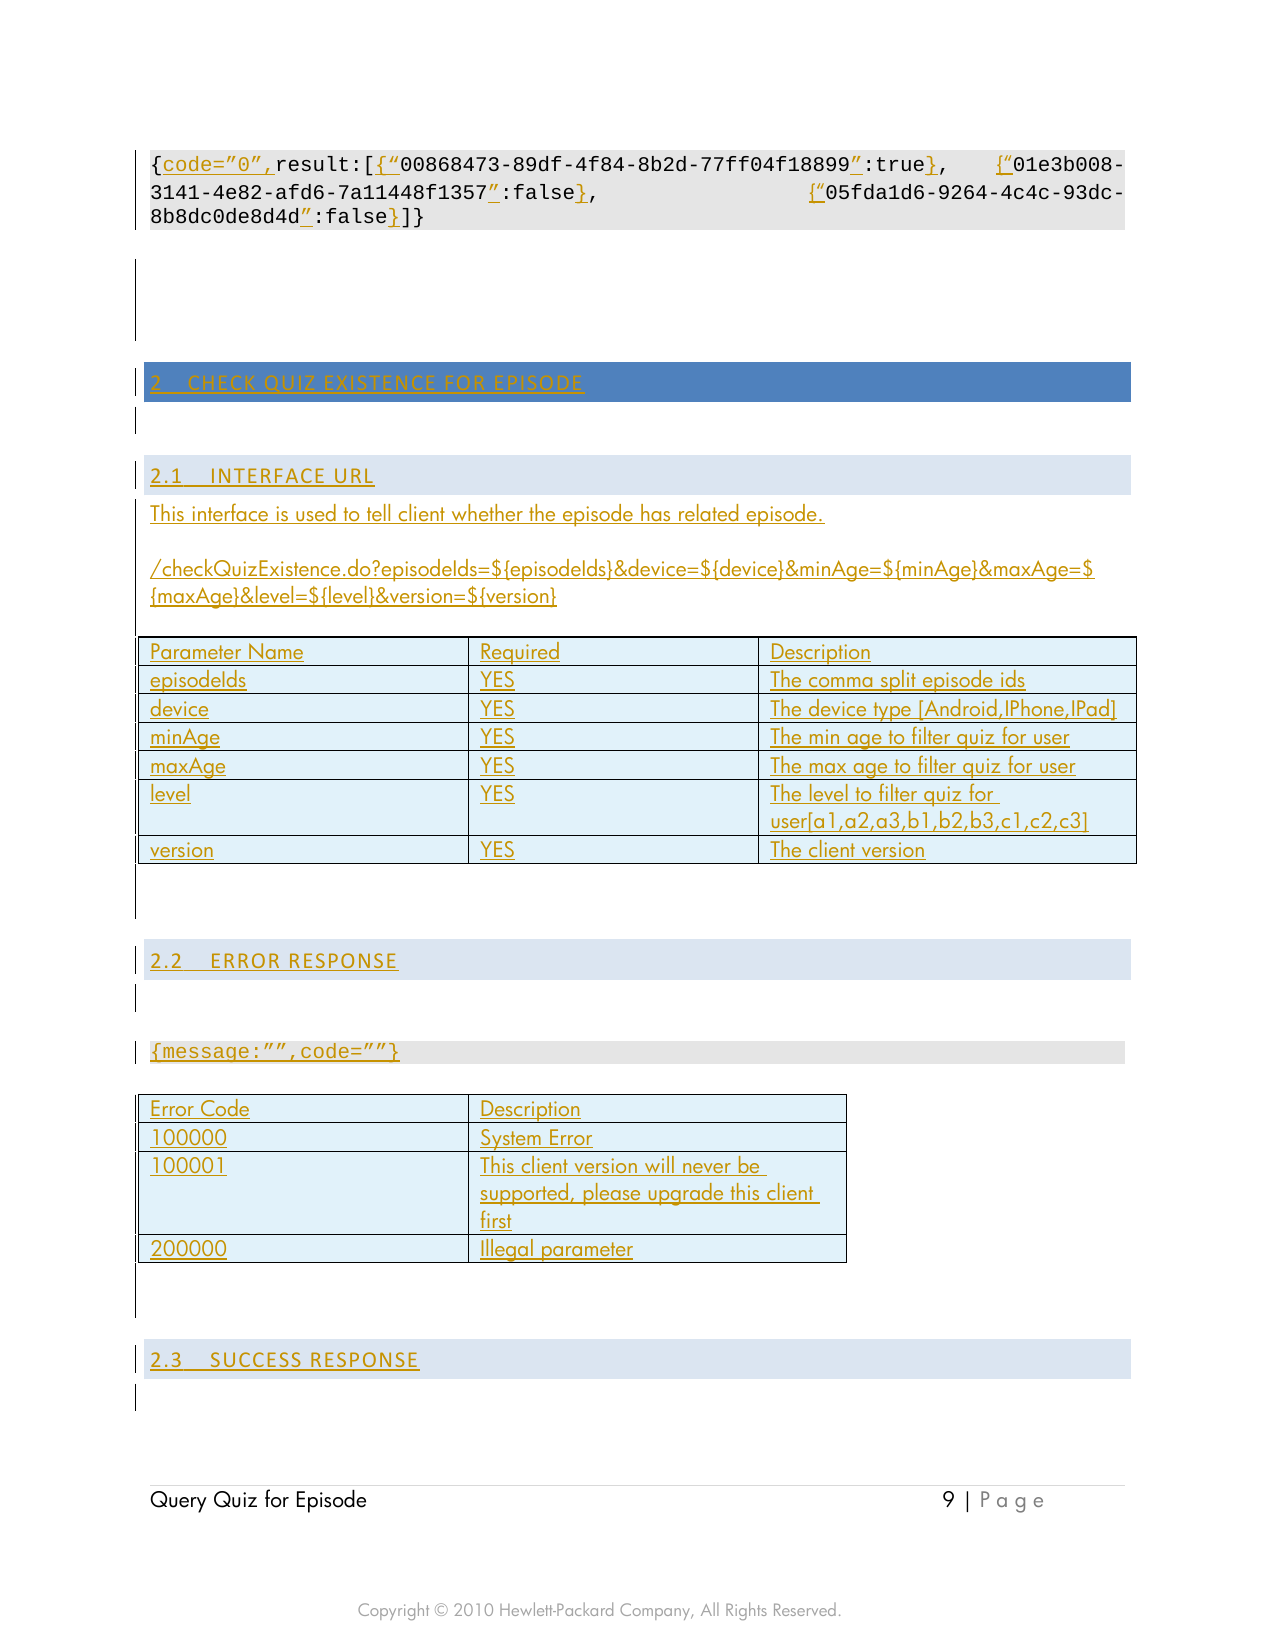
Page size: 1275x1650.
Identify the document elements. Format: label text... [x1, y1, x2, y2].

text {result:[00868473-89df-4f84-8b2d-77ff04f18899:true, 01e3b008-3141-4e82-afd6-7a11448f1357:false, 05fda1d6-9264-4c4c-93dc-8b8dc0de8d4d:false]} [150, 150, 1125, 230]
